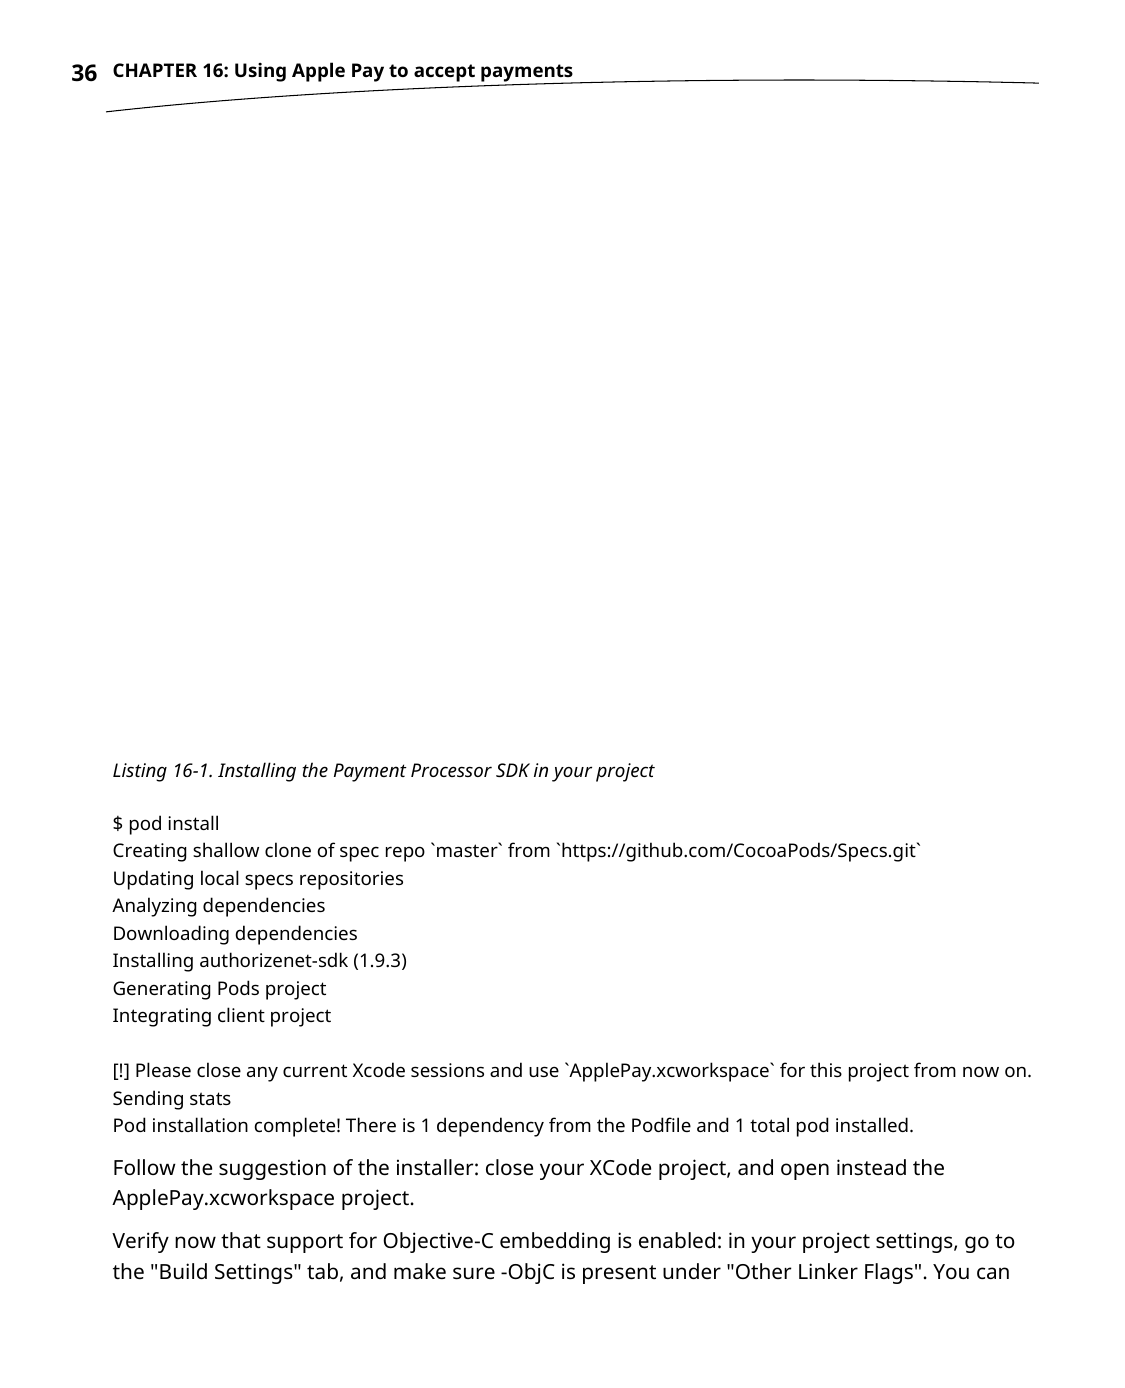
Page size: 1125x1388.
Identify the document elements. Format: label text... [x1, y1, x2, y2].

text Analyzing dependencies [112, 893, 1050, 918]
text Downloading dependencies [112, 920, 1050, 946]
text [112, 1226, 1050, 1286]
text Pod installation complete! There is 1 dependency from the Podfile and 1 total pod installed. [112, 1113, 1050, 1138]
text Generating Pods project [112, 975, 1050, 1001]
text Follow the suggestion of the installer: close your XCode project, and open instead the ApplePay.xcworkspace project. [112, 1153, 1050, 1212]
text Sending stats [112, 1085, 1050, 1111]
text Updating local specs repositories [112, 865, 1050, 891]
text Listing 16-1. Installing the Payment Processor SDK in your project [112, 169, 1050, 783]
text Integrating client project [112, 1003, 1050, 1028]
text $ pod install [112, 810, 1050, 836]
text Creating shallow clone of spec repo `master` from `https://github.com/CocoaPods/Specs.git` [112, 838, 1050, 863]
text [!] Please close any current Xcode sessions and use `ApplePay.xcworkspace` for this project from now on. [112, 1058, 1050, 1083]
text Installing authorizenet-sdk (1.9.3) [112, 948, 1050, 973]
